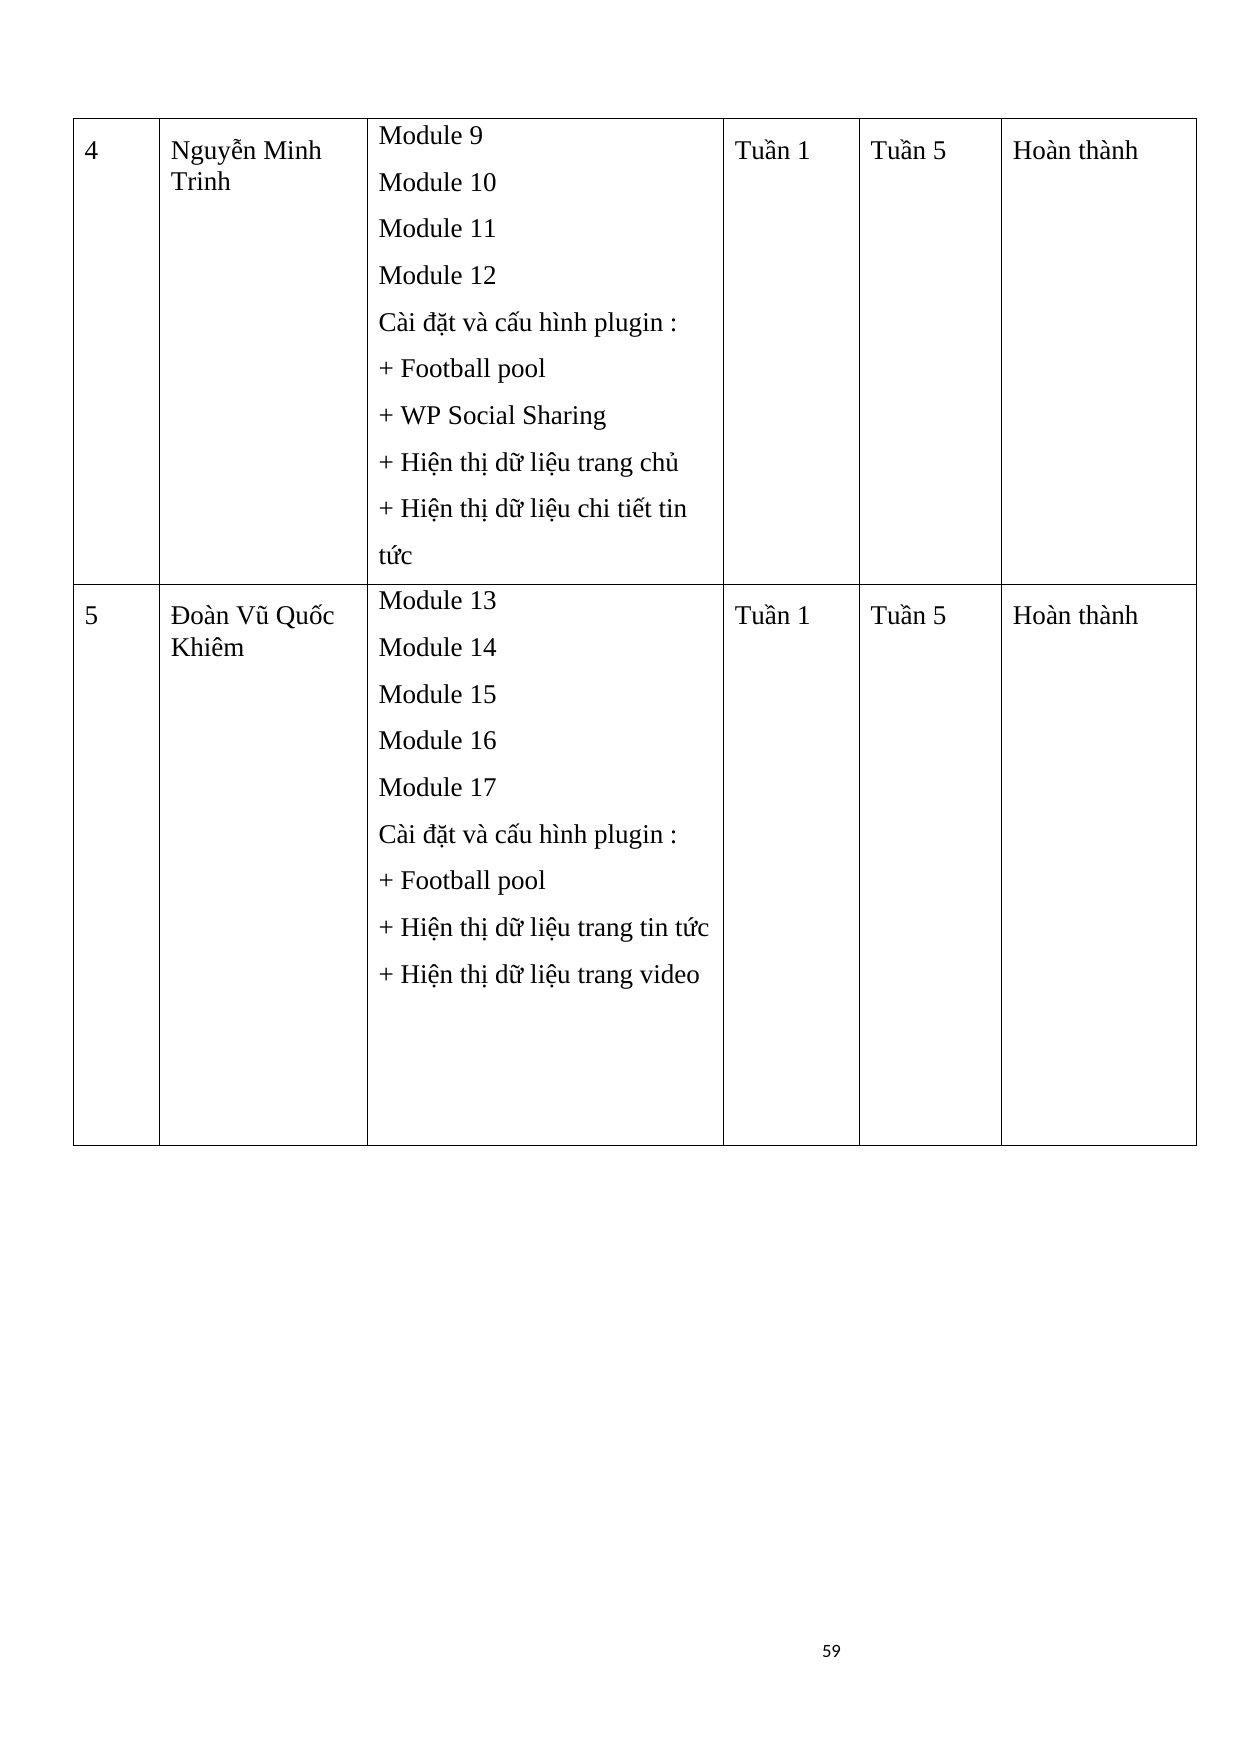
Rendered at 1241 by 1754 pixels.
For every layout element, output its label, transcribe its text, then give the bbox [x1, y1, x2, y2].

table_cell 4 [74, 119, 159, 583]
table_cell 5 [74, 585, 159, 1144]
table_cell Nguyễn Minh Trinh [160, 119, 367, 583]
table_cell Đoàn Vũ Quốc Khiêm [160, 585, 367, 1144]
table_cell Tuần 1 [724, 119, 859, 583]
table_cell Hoàn thành [1002, 119, 1196, 583]
table_cell Hoàn thành [1002, 585, 1196, 1144]
table_cell Module 13 Module 14 Module 15 Module 16 Module 17 Cài đặt và cấu hình plugin : + Football pool + Hiện thị dữ liệu trang tin tức + Hiện thị dữ liệu trang video [368, 585, 723, 1144]
table_cell Tuần 1 [724, 585, 859, 1144]
table_cell Module 9 Module 10 Module 11 Module 12 Cài đặt và cấu hình plugin : + Football pool + WP Social Sharing + Hiện thị dữ liệu trang chủ + Hiện thị dữ liệu chi tiết tin tức [368, 119, 723, 583]
table_cell Tuần 5 [860, 119, 1001, 583]
table_cell Tuần 5 [860, 585, 1001, 1144]
